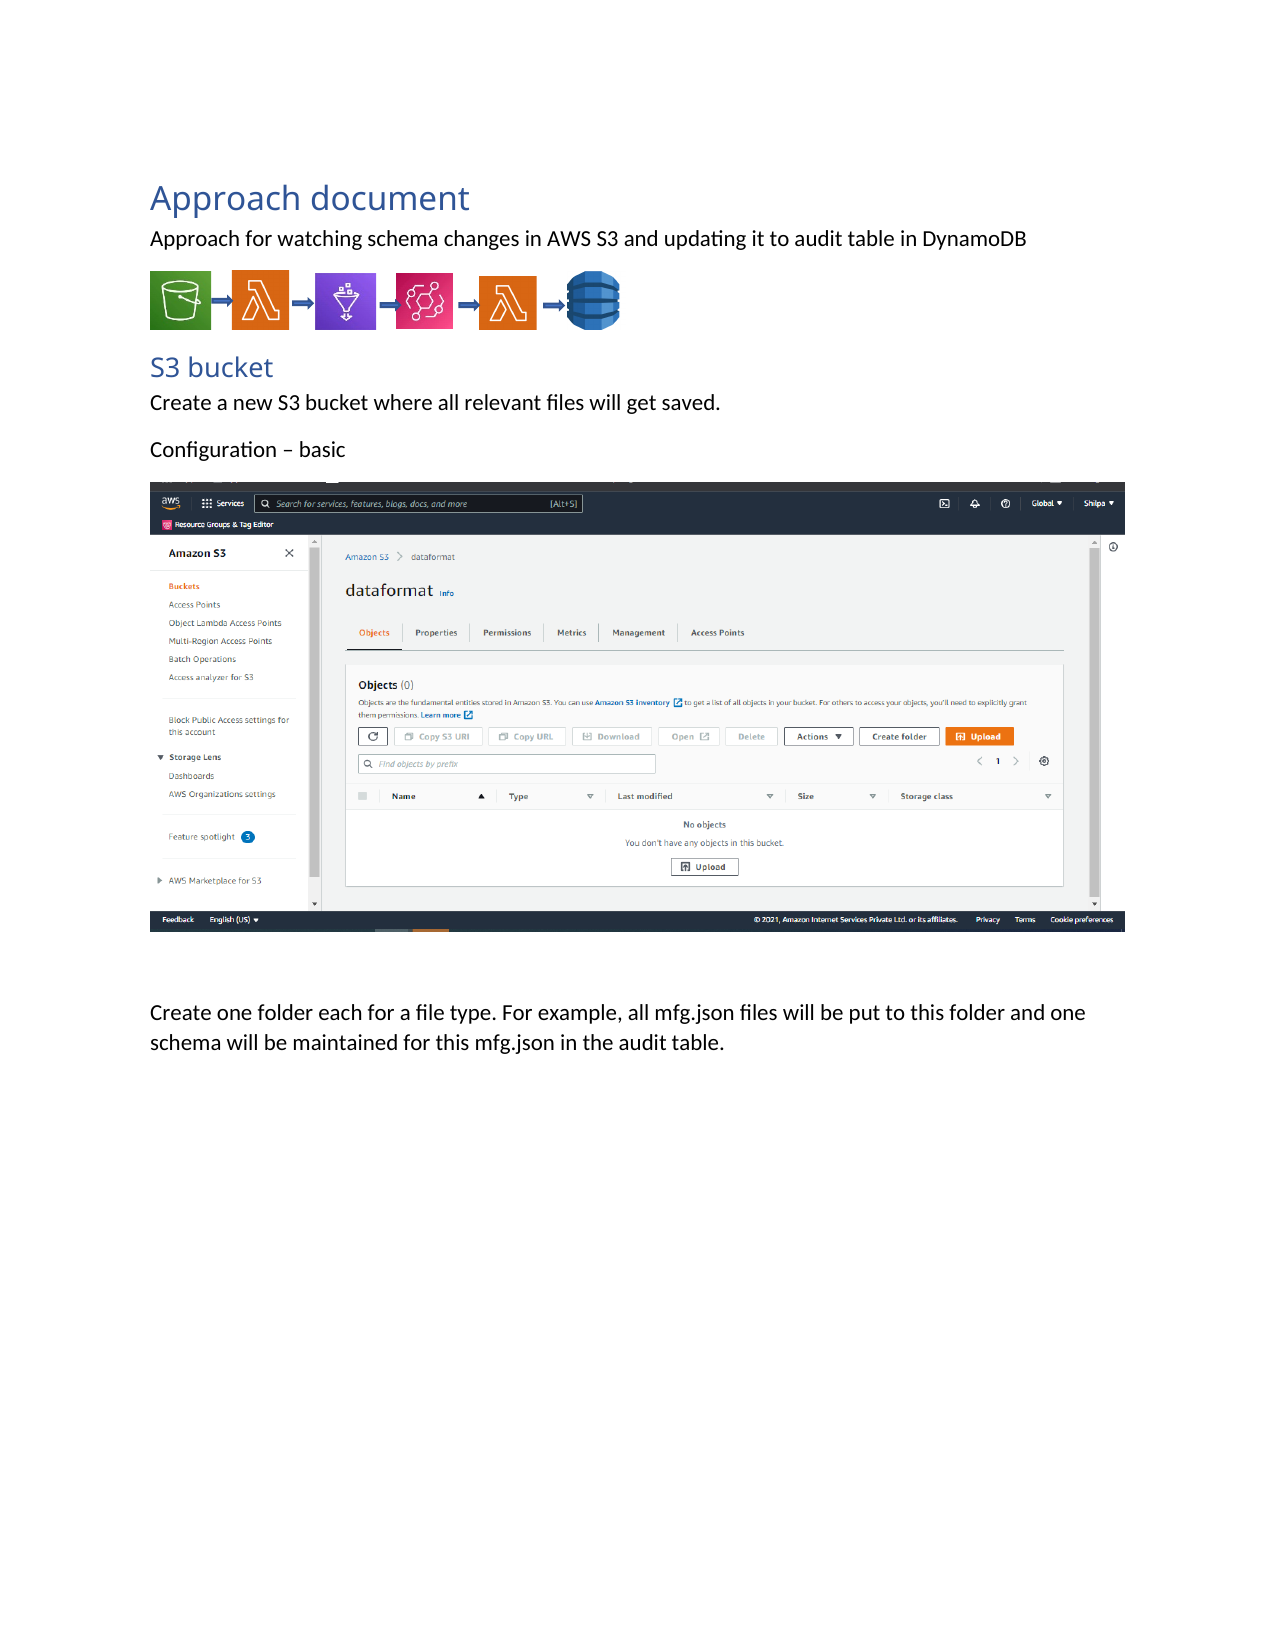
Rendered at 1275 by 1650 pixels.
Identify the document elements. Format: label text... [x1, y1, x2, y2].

picture [231, 270, 290, 330]
text Configuration – basic [150, 435, 1125, 463]
picture [567, 271, 626, 330]
picture [150, 271, 212, 330]
picture [396, 273, 453, 329]
subtitle S3 bucket [150, 348, 1125, 385]
picture [150, 482, 1125, 932]
picture [479, 276, 537, 330]
picture [315, 273, 377, 330]
text Create a new S3 bucket where all relevant files will get saved. [150, 388, 1125, 416]
text Approach for watching schema changes in AWS S3 and updating it to audit table in DynamoDB [150, 224, 1125, 252]
text Create one folder each for a file type. For example, all mfg.json files will be put to this folder and one schema will be maintained for this mfg.json in the audit table. [150, 998, 1125, 1056]
subtitle Approach document [150, 175, 1125, 220]
